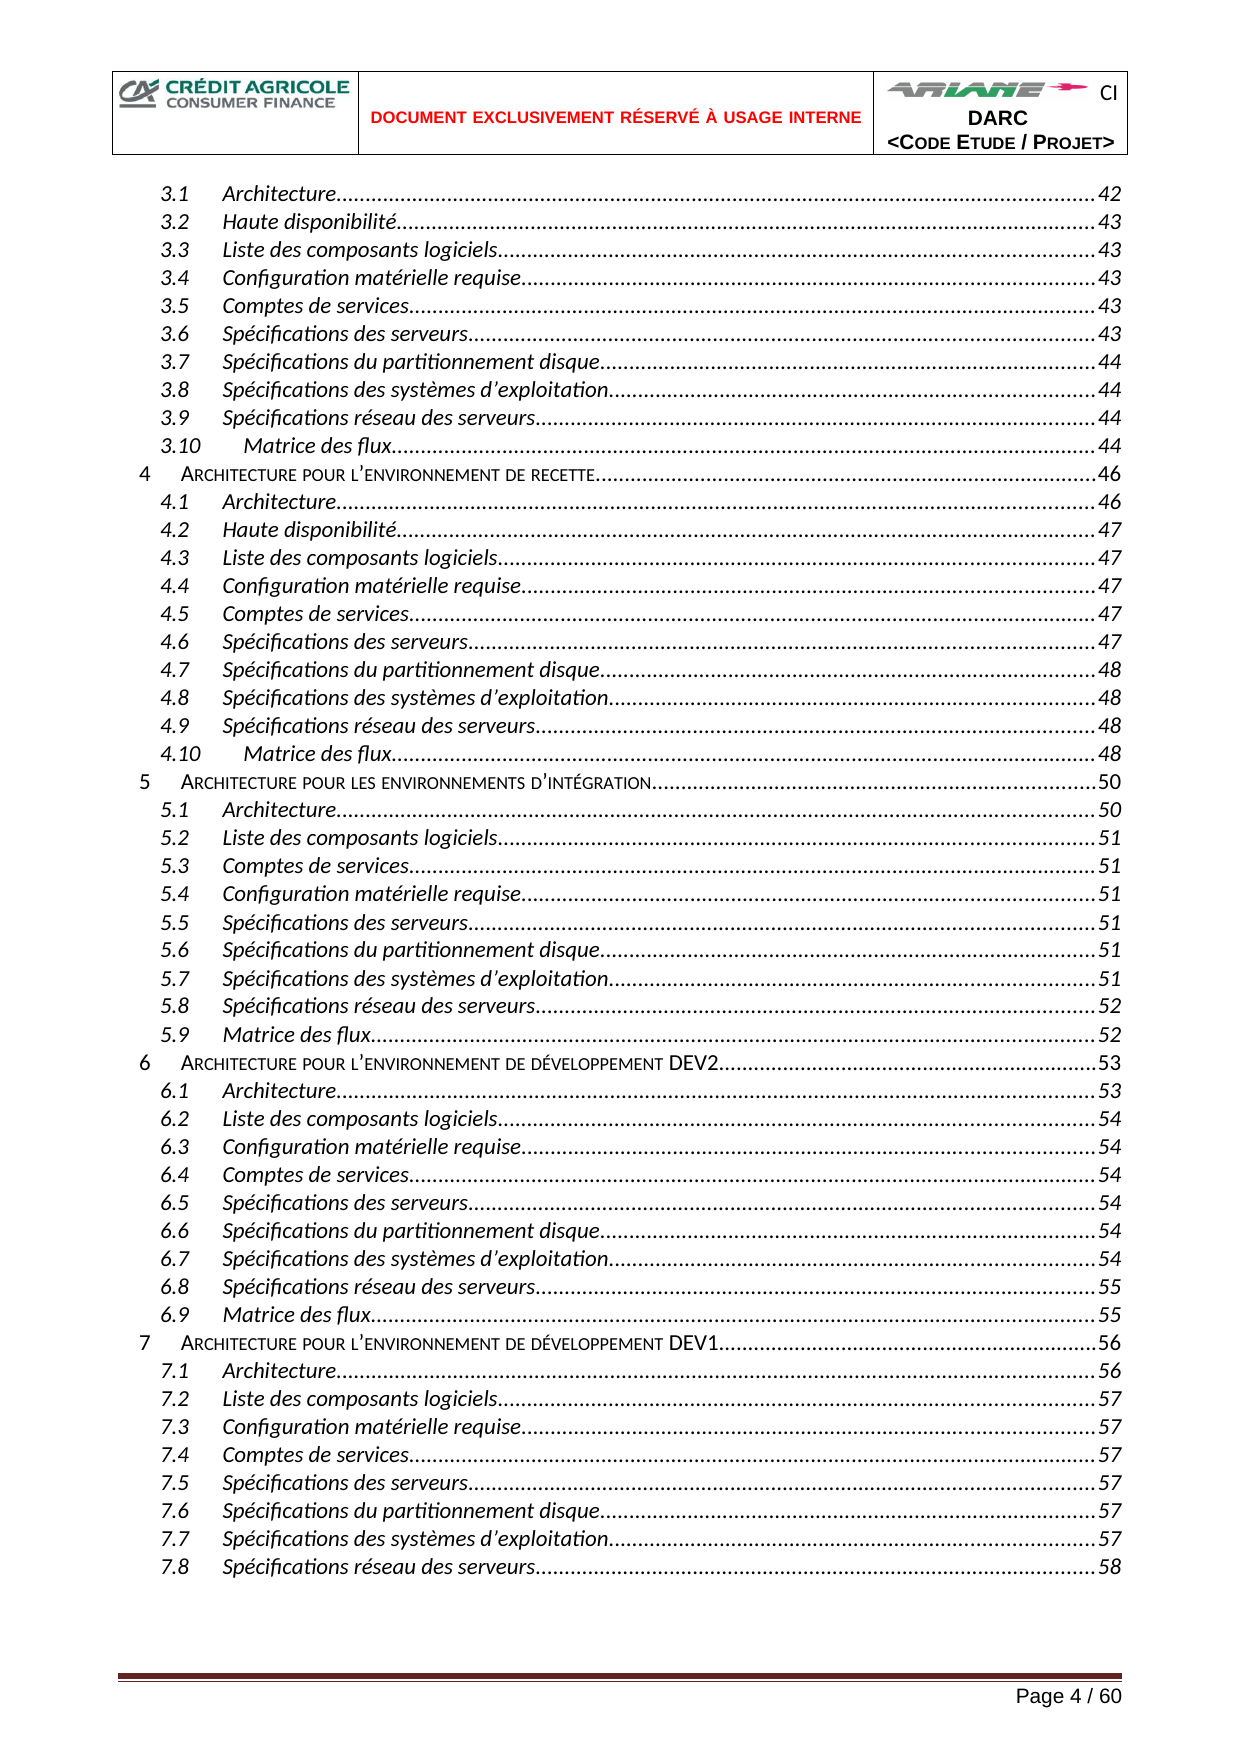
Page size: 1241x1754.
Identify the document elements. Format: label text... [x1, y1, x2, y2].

text 4.8 Spécifications des systèmes d’exploitation 48 [160, 683, 1122, 711]
text 5.3 Comptes de services 51 [160, 852, 1122, 879]
text 6 Architecture pour l’environnement de développement DEV2 53 [139, 1048, 1122, 1076]
text 4 Architecture pour l’environnement de recette 46 [139, 459, 1122, 487]
text 4.6 Spécifications des serveurs 47 [160, 627, 1122, 655]
text 3.2 Haute disponibilité 43 [160, 207, 1122, 235]
text 4.9 Spécifications réseau des serveurs 48 [160, 711, 1122, 739]
text 5.4 Configuration matérielle requise 51 [160, 879, 1122, 908]
text 7.4 Comptes de services 57 [160, 1440, 1122, 1468]
text 5.2 Liste des composants logiciels 51 [160, 823, 1122, 852]
text 5.1 Architecture 50 [160, 796, 1122, 823]
text 3.7 Spécifications du partitionnement disque 44 [160, 347, 1122, 375]
text 5.5 Spécifications des serveurs 51 [160, 908, 1122, 936]
text 6.9 Matrice des flux 55 [160, 1300, 1122, 1328]
text 5.7 Spécifications des systèmes d’exploitation 51 [160, 964, 1122, 992]
text 6.6 Spécifications du partitionnement disque 54 [160, 1216, 1122, 1244]
picture [883, 80, 1090, 101]
text 4.5 Comptes de services 47 [160, 599, 1122, 627]
text 3.4 Configuration matérielle requise 43 [160, 263, 1122, 291]
text 7.7 Spécifications des systèmes d’exploitation 57 [160, 1524, 1122, 1552]
text 3.1 Architecture 42 [160, 179, 1122, 207]
text 4.7 Spécifications du partitionnement disque 48 [160, 655, 1122, 683]
text 7 Architecture pour l’environnement de développement DEV1 56 [139, 1328, 1122, 1356]
text 6.8 Spécifications réseau des serveurs 55 [160, 1272, 1122, 1300]
text 3.3 Liste des composants logiciels 43 [160, 235, 1122, 263]
text 6.2 Liste des composants logiciels 54 [160, 1104, 1122, 1132]
text 6.3 Configuration matérielle requise 54 [160, 1132, 1122, 1160]
text 4.3 Liste des composants logiciels 47 [160, 543, 1122, 571]
text 6.1 Architecture 53 [160, 1076, 1122, 1104]
text 5.8 Spécifications réseau des serveurs 52 [160, 992, 1122, 1020]
text 6.5 Spécifications des serveurs 54 [160, 1188, 1122, 1216]
text 4.2 Haute disponibilité 47 [160, 515, 1122, 543]
text 3.10 Matrice des flux 44 [160, 431, 1122, 459]
text 5.6 Spécifications du partitionnement disque 51 [160, 936, 1122, 964]
text 5 Architecture pour les environnements d’intégration 50 [139, 767, 1122, 796]
text 6.4 Comptes de services 54 [160, 1160, 1122, 1188]
text 5.9 Matrice des flux 52 [160, 1020, 1122, 1048]
text 3.8 Spécifications des systèmes d’exploitation 44 [160, 375, 1122, 403]
text 3.6 Spécifications des serveurs 43 [160, 319, 1122, 347]
text 7.6 Spécifications du partitionnement disque 57 [160, 1496, 1122, 1524]
text 7.8 Spécifications réseau des serveurs 58 [160, 1552, 1122, 1580]
text 6.7 Spécifications des systèmes d’exploitation 54 [160, 1244, 1122, 1272]
text 4.4 Configuration matérielle requise 47 [160, 571, 1122, 599]
text 7.5 Spécifications des serveurs 57 [160, 1468, 1122, 1496]
text 4.1 Architecture 46 [160, 487, 1122, 515]
picture [118, 78, 352, 110]
text 4.10 Matrice des flux 48 [160, 739, 1122, 767]
text 3.9 Spécifications réseau des serveurs 44 [160, 403, 1122, 431]
text 7.3 Configuration matérielle requise 57 [160, 1412, 1122, 1440]
text 7.2 Liste des composants logiciels 57 [160, 1384, 1122, 1412]
text 7.1 Architecture 56 [160, 1356, 1122, 1384]
text 3.5 Comptes de services 43 [160, 291, 1122, 319]
